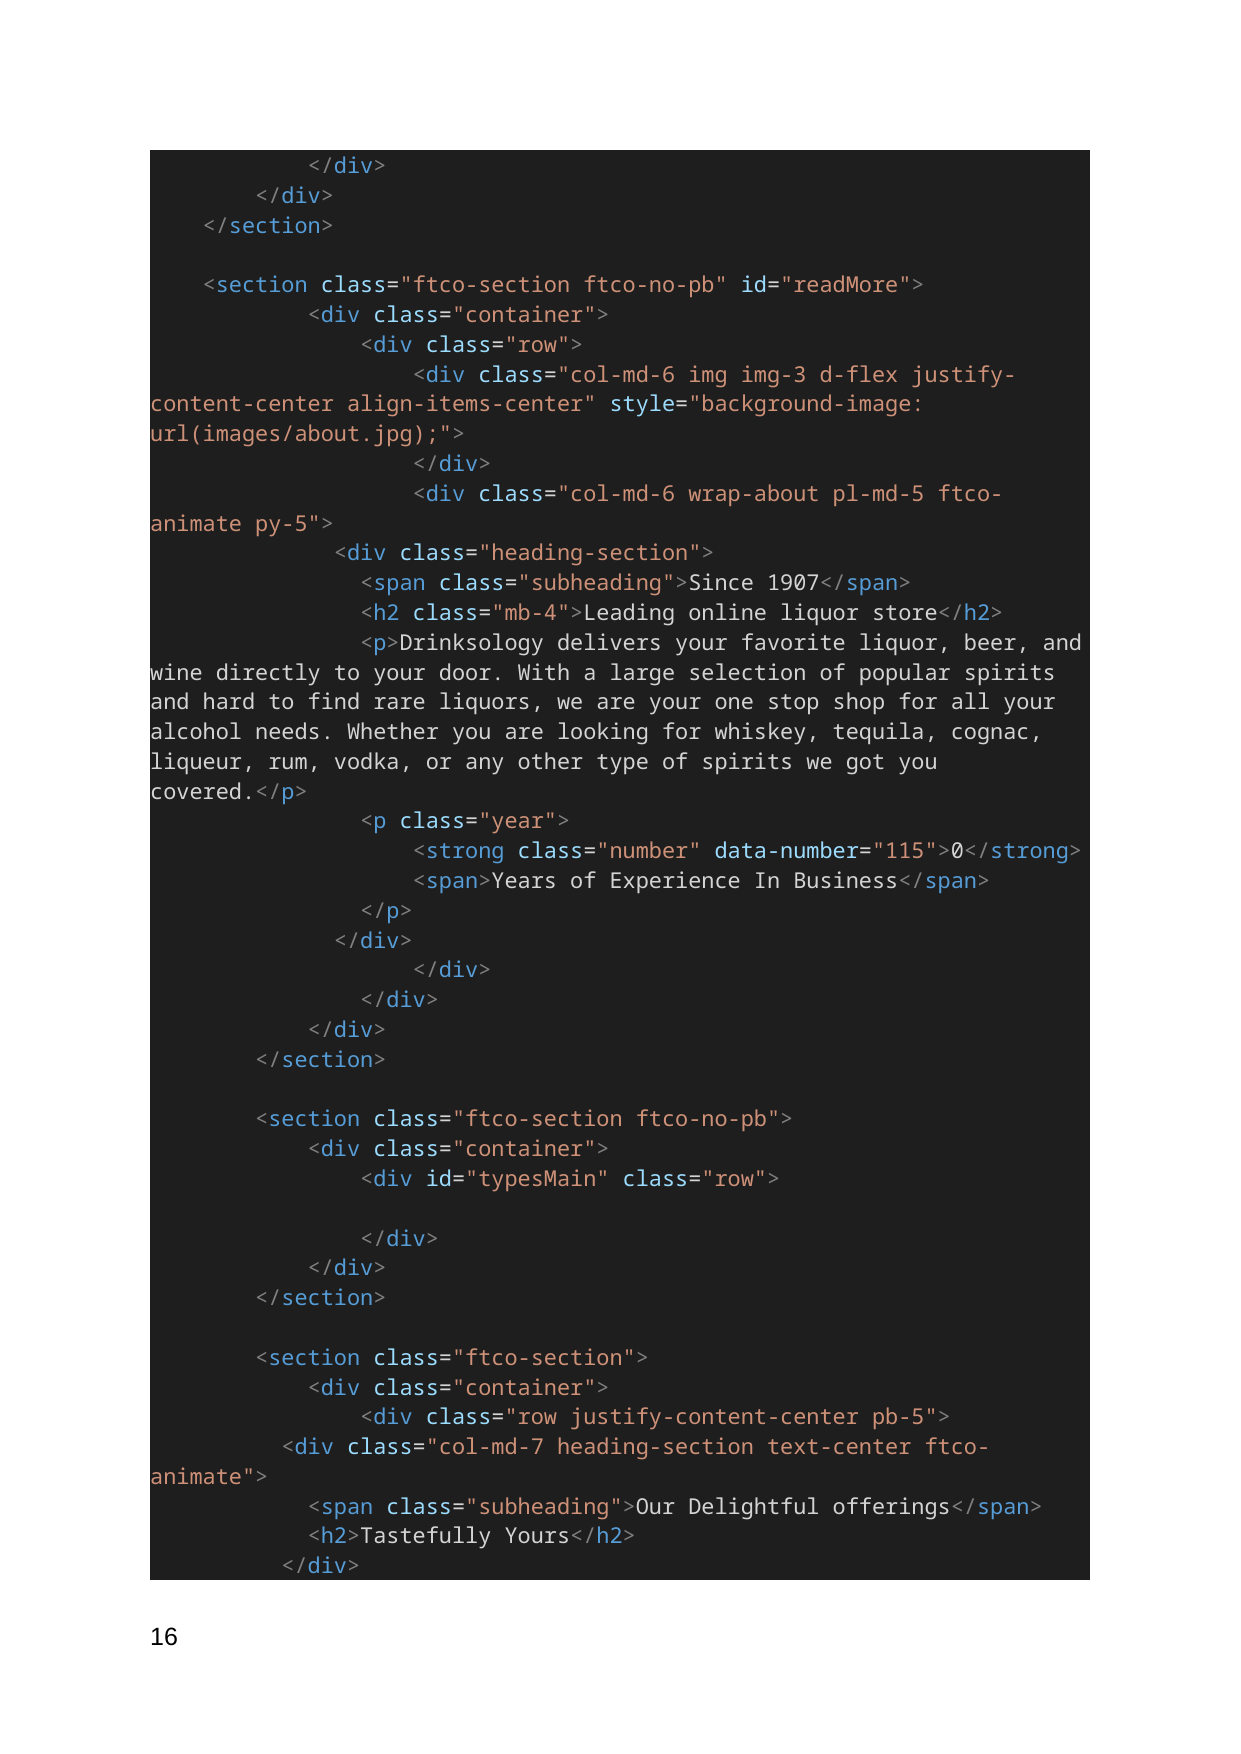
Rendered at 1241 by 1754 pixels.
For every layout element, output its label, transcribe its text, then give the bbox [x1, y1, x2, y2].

text <section class="ftco-section"> [150, 1342, 1090, 1371]
text </div> [150, 180, 1090, 209]
text </div> [150, 954, 1090, 984]
text <div class="container"> [150, 299, 1090, 329]
text </div> [150, 1222, 1090, 1252]
text <div class="row justify-content-center pb-5"> [150, 1401, 1090, 1431]
text <section class="ftco-section ftco-no-pb" id="readMore"> [150, 269, 1090, 299]
text <section class="ftco-section ftco-no-pb"> [150, 1103, 1090, 1133]
text <div class="heading-section"> [150, 537, 1090, 567]
text <div id="typesMain" class="row"> [150, 1163, 1090, 1193]
text </section> [150, 1044, 1090, 1073]
text </div> [150, 150, 1090, 180]
text <strong class="number" data-number="115">0</strong> [150, 835, 1090, 865]
text </div> [150, 924, 1090, 954]
text </div> [150, 1252, 1090, 1282]
text <div class="col-md-6 wrap-about pl-md-5 ftco-animate py-5"> [150, 478, 1090, 537]
text <p class="year"> [150, 805, 1090, 835]
text <h2>Tastefully Yours</h2> [150, 1520, 1090, 1550]
text <div class="col-md-6 img img-3 d-flex justify-content-center align-items-center" style="background-image: url(images/about.jpg);"> [150, 358, 1090, 448]
text <div class="container"> [150, 1371, 1090, 1401]
text <span class="subheading">Since 1907</span> [150, 567, 1090, 597]
text <span>Years of Experience In Business</span> [150, 865, 1090, 895]
text <h2 class="mb-4">Leading online liquor store</h2> [150, 597, 1090, 627]
text </section> [150, 1282, 1090, 1312]
text </div> [150, 1014, 1090, 1044]
text <div class="col-md-7 heading-section text-center ftco-animate"> [150, 1431, 1090, 1491]
text </div> [150, 448, 1090, 478]
text <p>Drinksology delivers your favorite liquor, beer, and wine directly to your door. With a large selection of popular spirits and hard to find rare liquors, we are your one stop shop for all your alcohol needs. Whether you are looking for whiskey, tequila, cognac, liqueur, rum, vodka, or any other type of spirits we got you covered.</p> [150, 627, 1090, 805]
text <div class="container"> [150, 1133, 1090, 1163]
text </div> [150, 1550, 1090, 1580]
text </section> [150, 209, 1090, 239]
text <span class="subheading">Our Delightful offerings</span> [150, 1491, 1090, 1520]
text </div> [150, 984, 1090, 1014]
text <div class="row"> [150, 329, 1090, 358]
text </p> [150, 895, 1090, 924]
